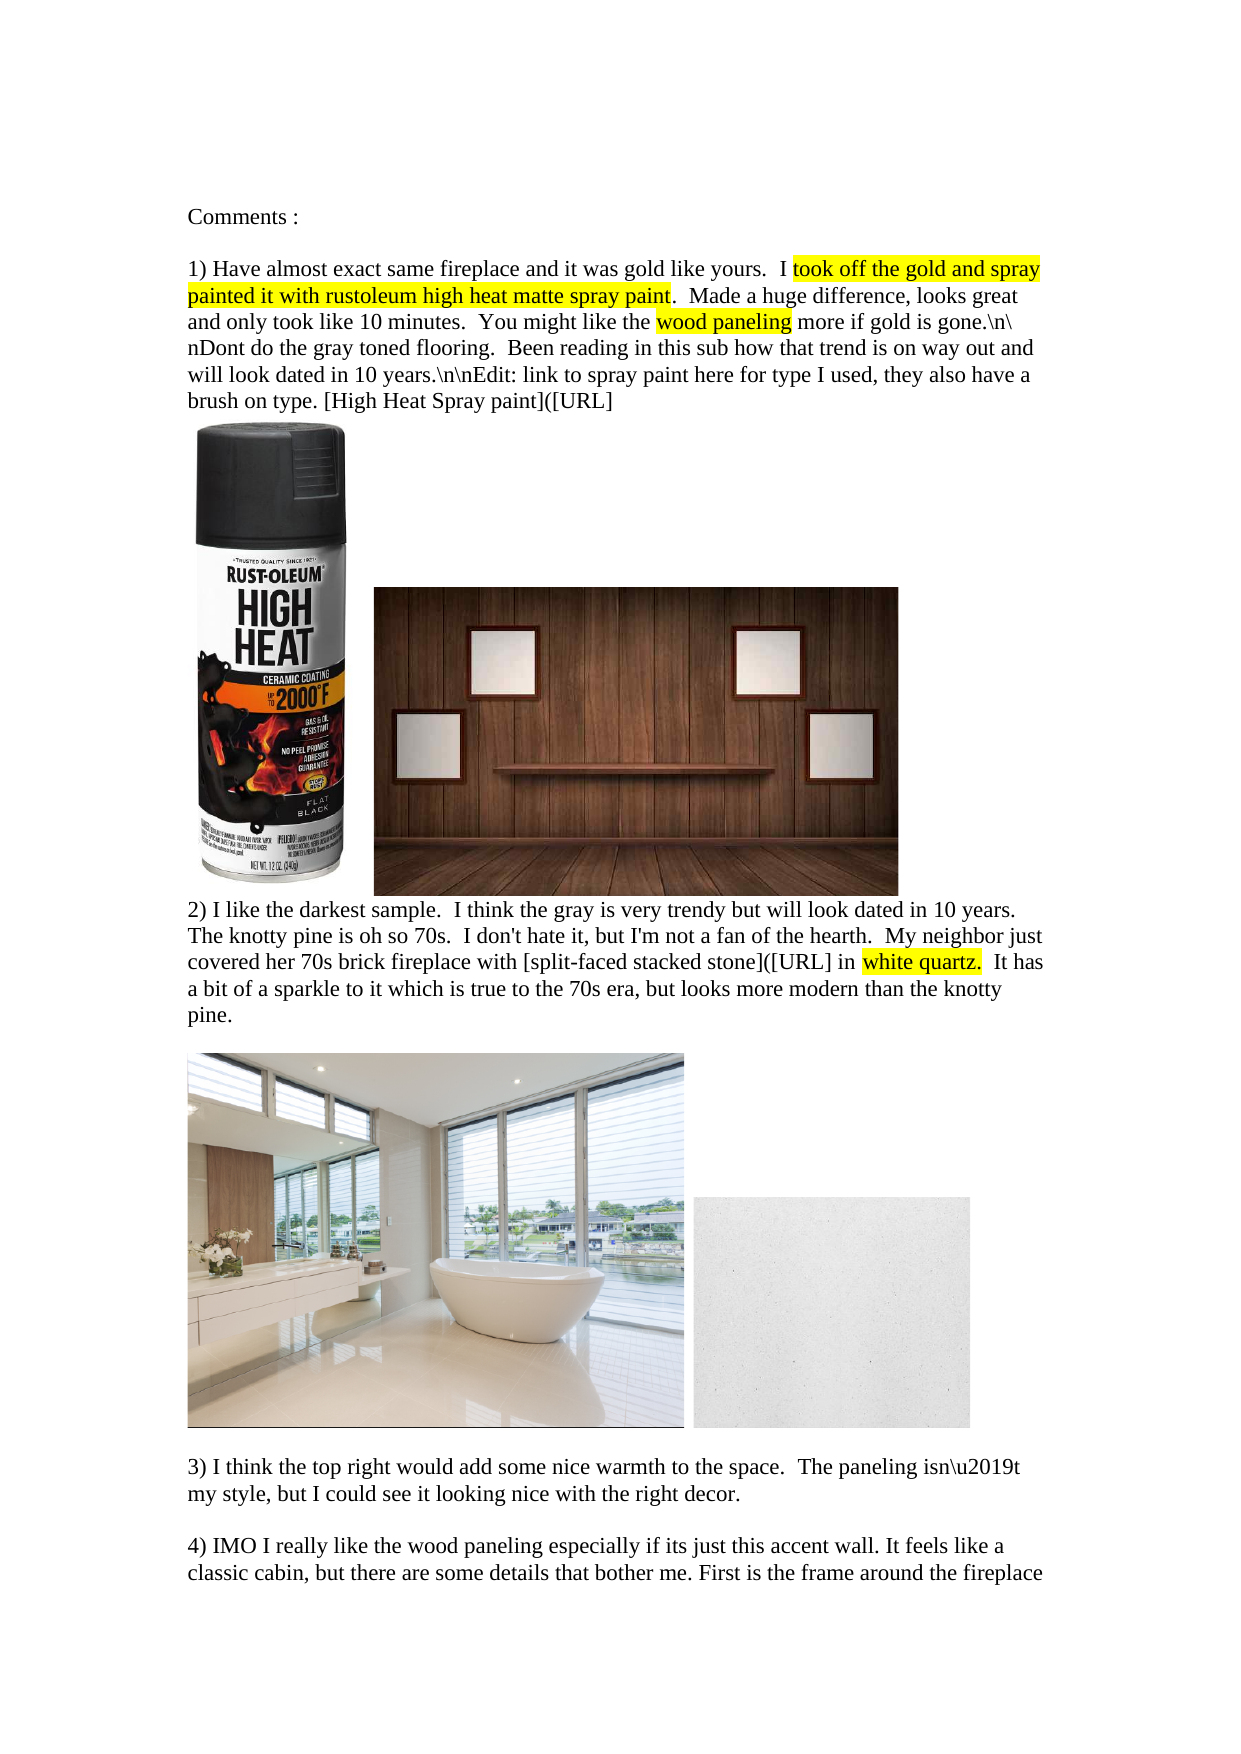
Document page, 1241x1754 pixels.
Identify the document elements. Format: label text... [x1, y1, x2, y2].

picture [187, 1053, 685, 1428]
picture [187, 413, 355, 896]
list Comments : [187, 203, 1053, 229]
picture [373, 587, 899, 896]
list I like the darkest sample. I think the gray is very trendy but will look dated in 10 years. The knotty pine is oh so 70s. I don't hate it, but I'm not a fan of the hearth. My neighbor just covered her 70s brick fireplace with [split-faced stacked stone]([URL] in white quartz. It has a bit of a sparkle to it which is true to the 70s era, but looks more modern than the knotty pine. [187, 896, 1053, 1027]
list I think the top right would add some nice warmth to the space. The paneling isn\u2019t my style, but I could see it looking nice with the right decor. [187, 1453, 1053, 1506]
picture [693, 1197, 971, 1428]
list Have almost exact same fireplace and it was gold like yours. I took off the gold and spray painted it with rustoleum high heat matte spray paint. Made a huge difference, looks great and only took like 10 minutes. You might like the wood paneling more if gold is gone.\n\nDont do the gray toned flooring. Been reading in this sub how that trend is on way out and will look dated in 10 years.\n\nEdit: link to spray paint here for type I used, they also have a brush on type. [High Heat Spray paint]([URL] [187, 255, 1053, 413]
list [187, 1532, 1053, 1585]
